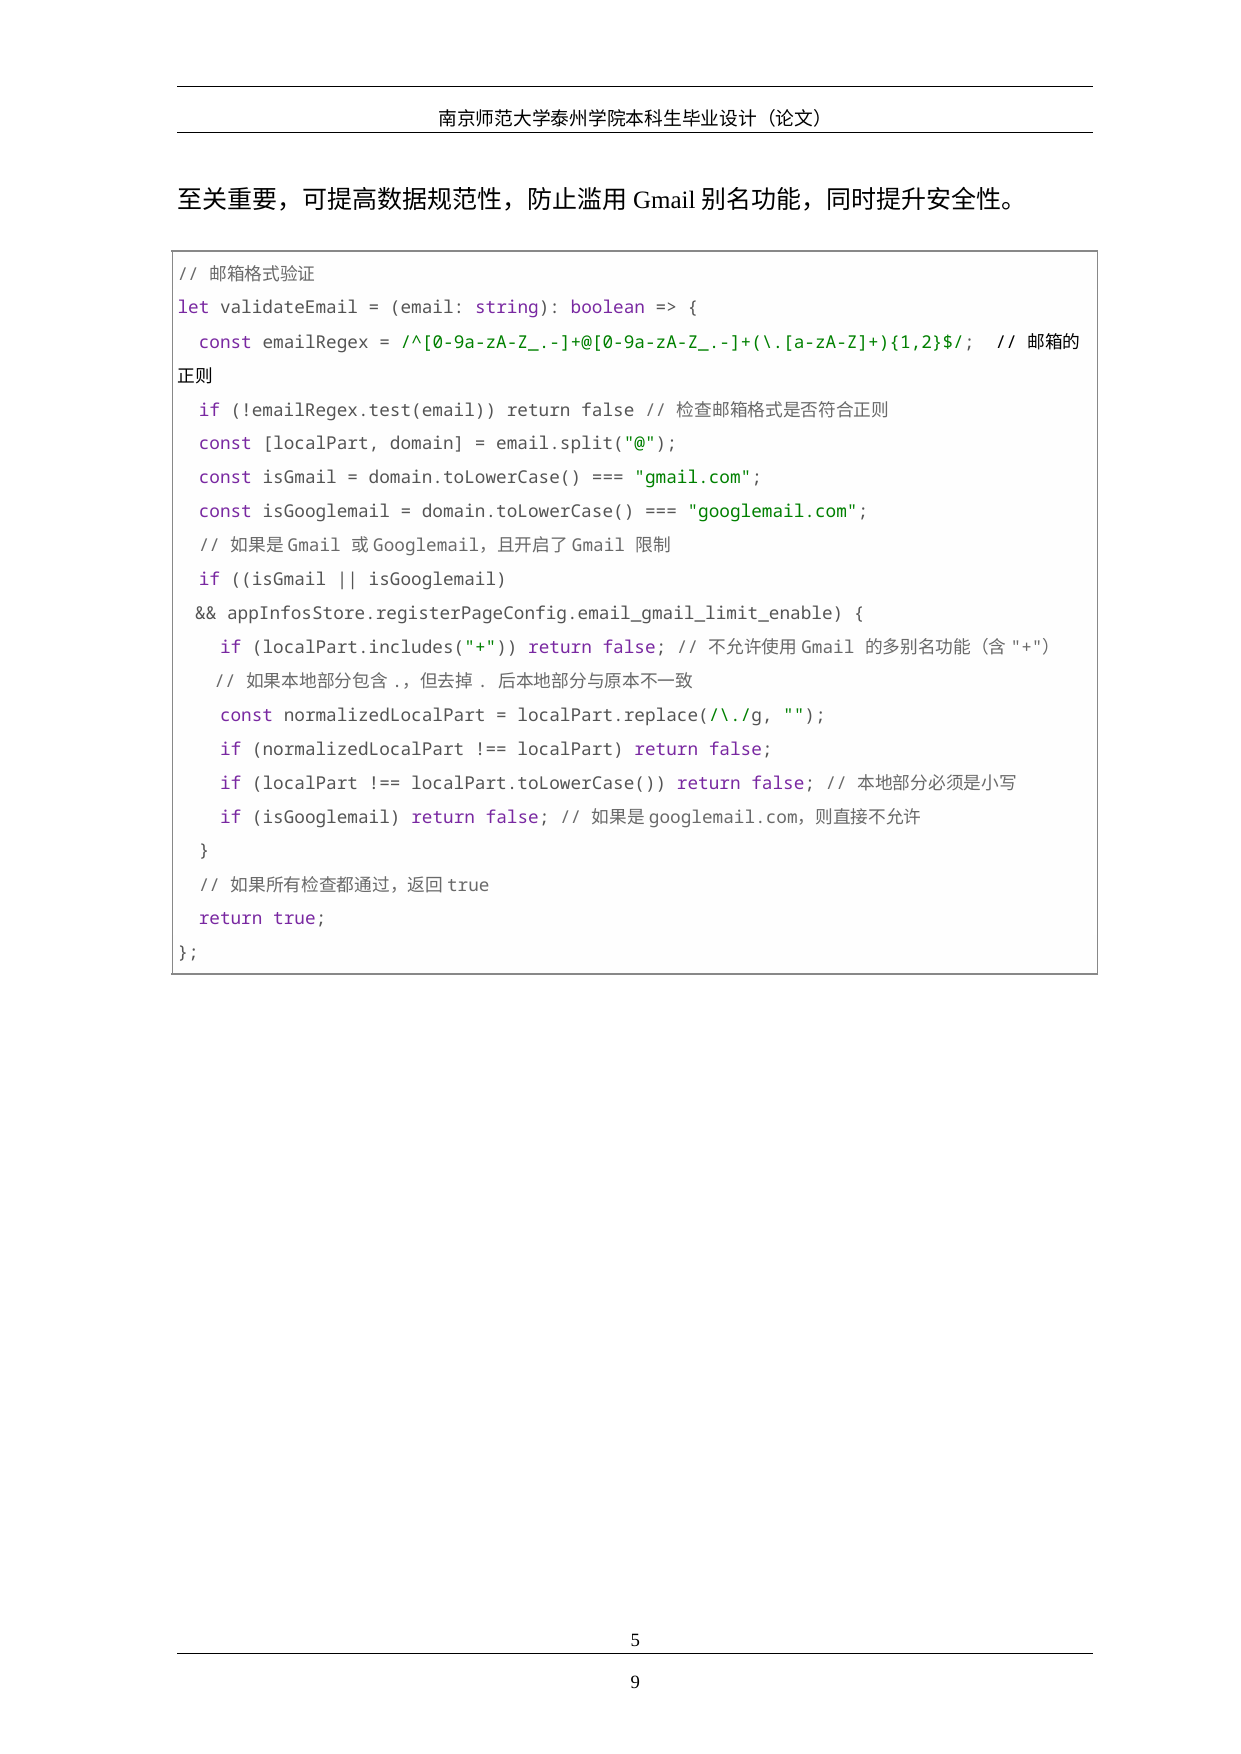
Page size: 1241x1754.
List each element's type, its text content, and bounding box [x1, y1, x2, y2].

text if (localPart.includes("+")) return false; // 不允许使用 Gmail 的多别名功能（含 "+"） [177, 629, 1093, 663]
text // 如果是 Gmail 或 Googlemail，且开启了 Gmail 限制 [177, 527, 1093, 561]
text const normalizedLocalPart = localPart.replace(/\./g, ""); [177, 697, 1093, 731]
text return true; [177, 901, 1093, 929]
text if (isGooglemail) return false; // 如果是 googlemail.com，则直接不允许 [177, 799, 1093, 833]
text }; [173, 929, 1097, 973]
text // 邮箱格式验证 [173, 252, 1097, 289]
text if (normalizedLocalPart !== localPart) return false; [177, 731, 1093, 765]
text // 如果所有检查都通过，返回 true [177, 867, 1093, 901]
text if ((isGmail || isGooglemail) [177, 561, 1093, 595]
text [177, 164, 1093, 232]
text // 如果本地部分包含 .，但去掉 . 后本地部分与原本不一致 [177, 663, 1093, 697]
text if (!emailRegex.test(email)) return false // 检查邮箱格式是否符合正则 [177, 391, 1093, 425]
text const emailRegex = /^[0-9a-zA-Z_.-]+@[0-9a-zA-Z_.-]+(\.[a-zA-Z]+){1,2}$/; // 邮箱的正则 [177, 323, 1093, 391]
text const isGooglemail = domain.toLowerCase() === "googlemail.com"; [177, 493, 1093, 527]
text const [localPart, domain] = email.split("@"); [177, 425, 1093, 459]
text && appInfosStore.registerPageConfig.email_gmail_limit_enable) { [177, 595, 1093, 629]
text } [177, 833, 1093, 867]
text if (localPart !== localPart.toLowerCase()) return false; // 本地部分必须是小写 [177, 765, 1093, 799]
text const isGmail = domain.toLowerCase() === "gmail.com"; [177, 459, 1093, 493]
text let validateEmail = (email: string): boolean => { [177, 289, 1093, 323]
